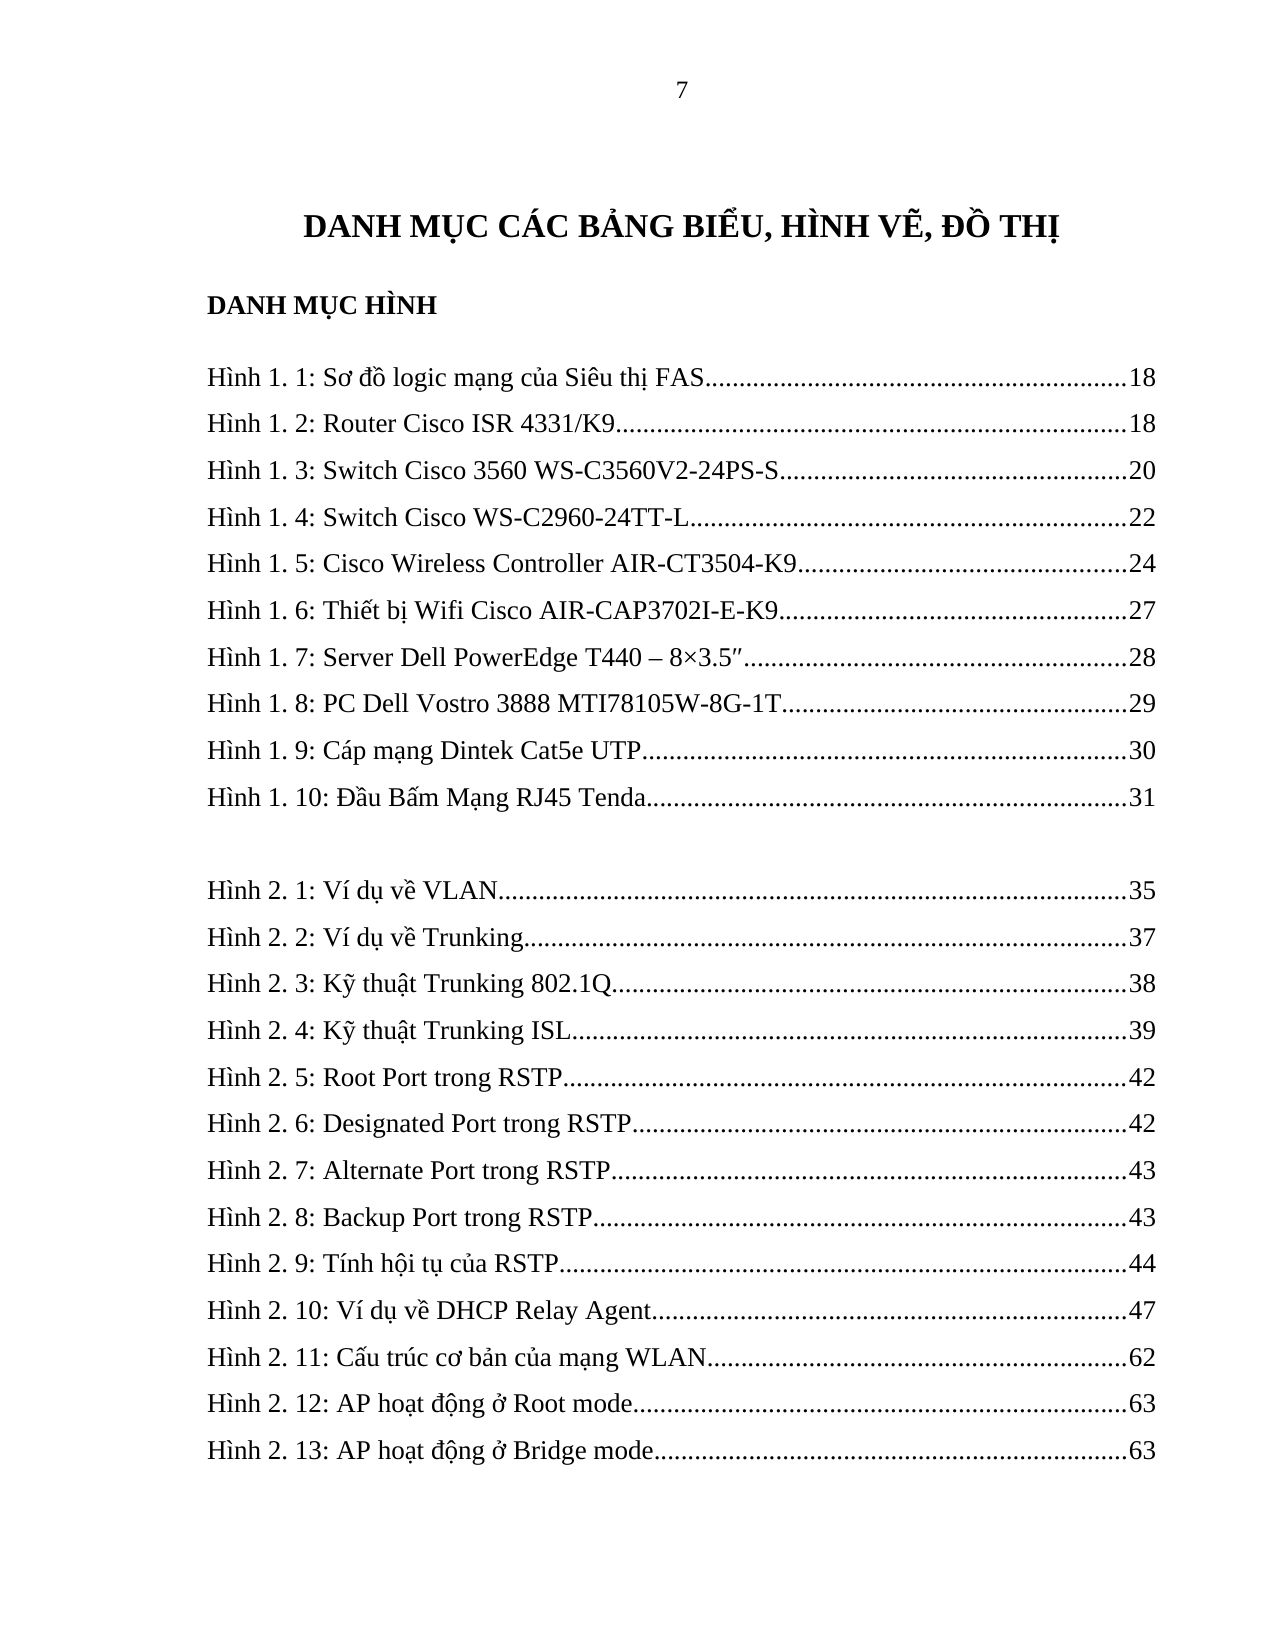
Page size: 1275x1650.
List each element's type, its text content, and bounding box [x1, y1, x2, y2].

text Hình 2. 3: Kỹ thuật Trunking 802.1Q 38 [207, 968, 1157, 999]
text Hình 2. 11: Cấu trúc cơ bản của mạng WLAN 62 [207, 1341, 1157, 1372]
text Hình 2. 8: Backup Port trong RSTP 43 [207, 1201, 1157, 1232]
text DANH MỤC HÌNH [207, 289, 1157, 320]
text Hình 2. 6: Designated Port trong RSTP 42 [207, 1108, 1157, 1139]
text Hình 2. 10: Ví dụ về DHCP Relay Agent 47 [207, 1294, 1157, 1325]
text Hình 1. 8: PC Dell Vostro 3888 MTI78105W-8G-1T 29 [207, 688, 1157, 719]
text Hình 1. 1: Sơ đồ logic mạng của Siêu thị FAS 18 [207, 361, 1157, 392]
text Hình 2. 12: AP hoạt động ở Root mode 63 [207, 1388, 1157, 1419]
text Hình 2. 4: Kỹ thuật Trunking ISL 39 [207, 1014, 1157, 1045]
text Hình 1. 5: Cisco Wireless Controller AIR-CT3504-K9 24 [207, 548, 1157, 579]
text Hình 1. 7: Server Dell PowerEdge T440 – 8×3.5″ 28 [207, 641, 1157, 672]
text Hình 2. 5: Root Port trong RSTP 42 [207, 1061, 1157, 1092]
text DANH MỤC CÁC BẢNG BIỂU, HÌNH VẼ, ĐỒ THỊ [207, 207, 1157, 245]
text Hình 1. 9: Cáp mạng Dintek Cat5e UTP 30 [207, 734, 1157, 765]
text Hình 1. 10: Đầu Bấm Mạng RJ45 Tenda 31 [207, 781, 1157, 812]
text Hình 2. 1: Ví dụ về VLAN 35 [207, 874, 1157, 905]
text Hình 1. 4: Switch Cisco WS-C2960-24TT-L 22 [207, 501, 1157, 532]
text Hình 2. 13: AP hoạt động ở Bridge mode 63 [207, 1434, 1157, 1465]
text Hình 1. 2: Router Cisco ISR 4331/K9 18 [207, 408, 1157, 439]
text Hình 1. 6: Thiết bị Wifi Cisco AIR-CAP3702I-E-K9 27 [207, 594, 1157, 625]
text Hình 2. 2: Ví dụ về Trunking 37 [207, 921, 1157, 952]
text Hình 2. 7: Alternate Port trong RSTP 43 [207, 1154, 1157, 1185]
text Hình 1. 3: Switch Cisco 3560 WS-C3560V2-24PS-S 20 [207, 454, 1157, 485]
text Hình 2. 9: Tính hội tụ của RSTP 44 [207, 1248, 1157, 1279]
